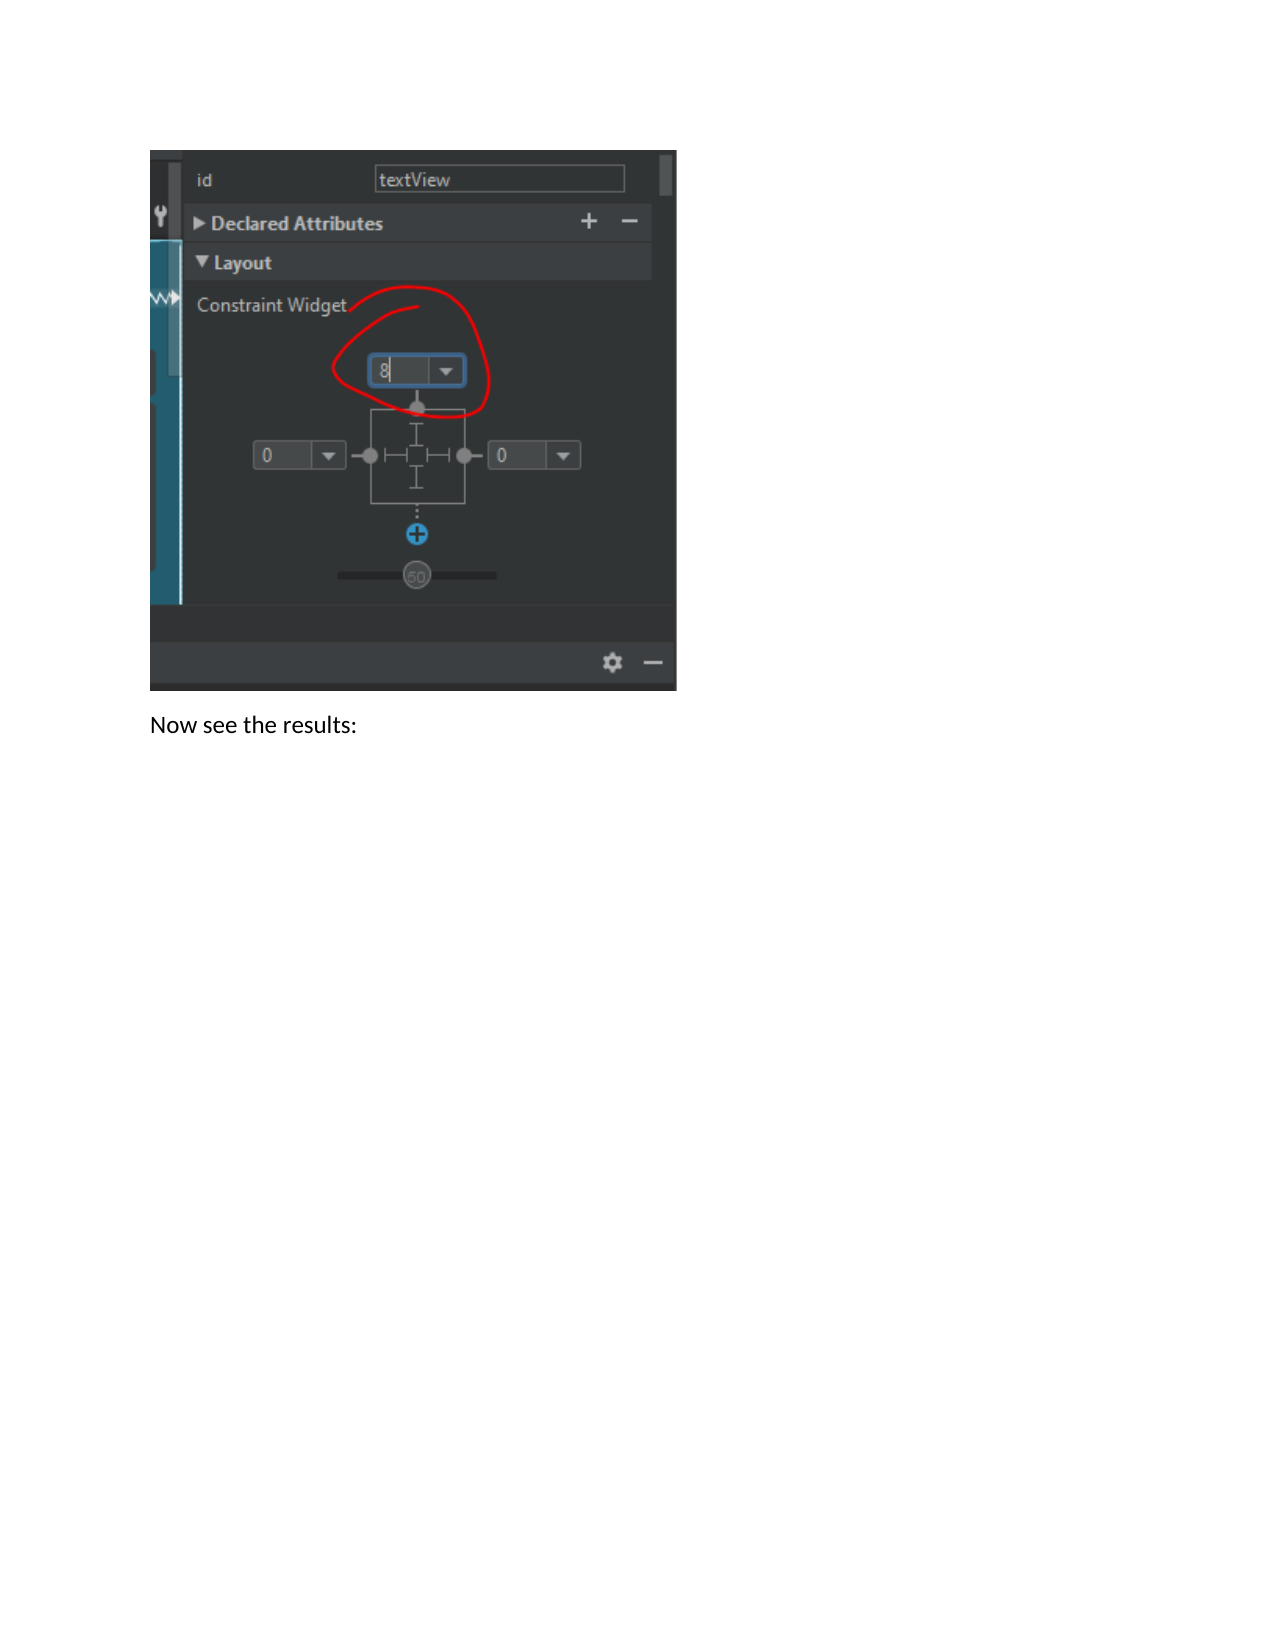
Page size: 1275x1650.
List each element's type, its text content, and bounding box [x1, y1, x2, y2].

picture [150, 150, 677, 691]
text Now see the results: [150, 709, 1125, 740]
